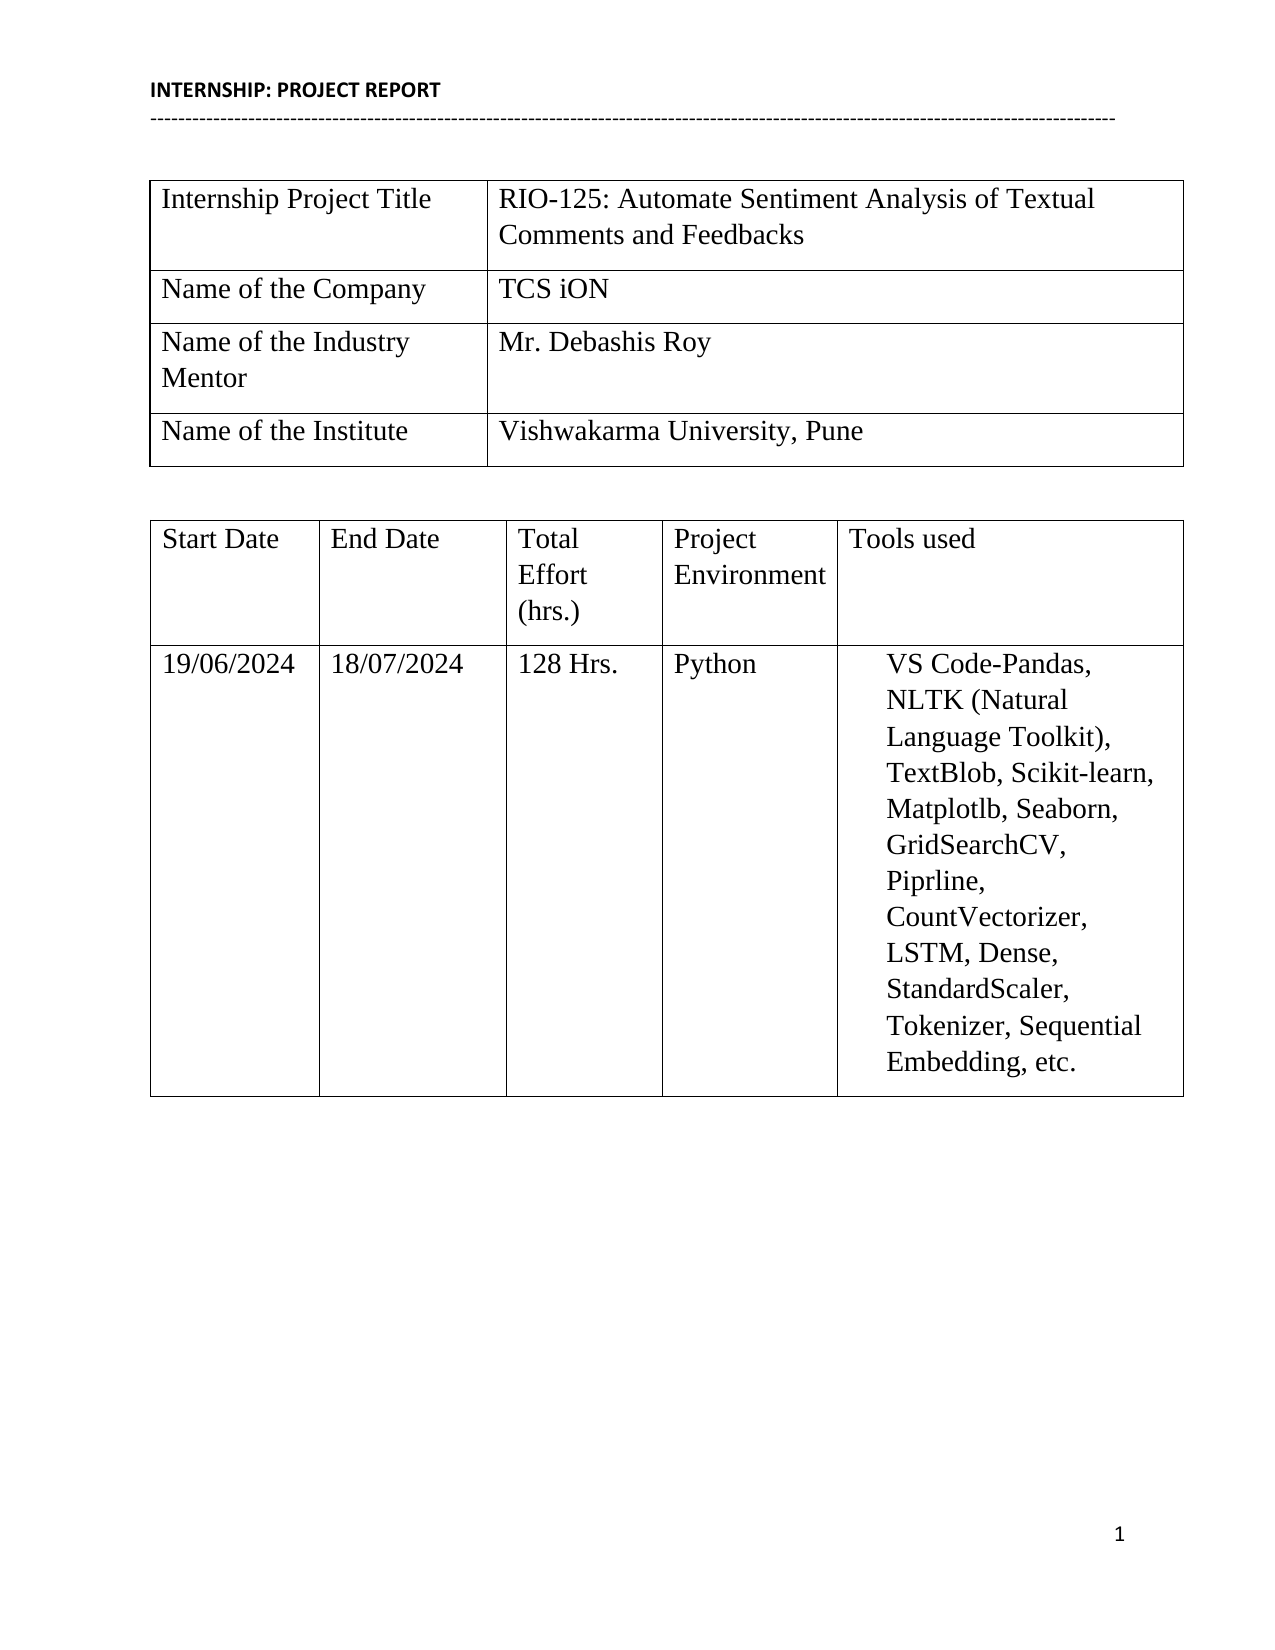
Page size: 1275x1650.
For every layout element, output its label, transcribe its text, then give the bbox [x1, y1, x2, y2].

table_cell VS Code-Pandas, NLTK (Natural Language Toolkit), TextBlob, Scikit-learn, Matplotlb, Seaborn, GridSearchCV, Piprline, CountVectorizer, LSTM, Dense, StandardScaler, Tokenizer, Sequential Embedding, etc. [838, 646, 1183, 1096]
table_cell 128 Hrs. [507, 646, 662, 1096]
table_header Project Environment [663, 521, 837, 645]
table_cell Vishwakarma University, Pune [488, 414, 1183, 466]
table_cell Mr. Debashis Roy [488, 324, 1183, 412]
table_cell Name of the Company [151, 271, 487, 323]
table_cell 19/06/2024 [151, 646, 319, 1096]
table_cell Name of the Institute [151, 414, 487, 466]
table_header Start Date [151, 521, 319, 645]
table_header Internship Project Title [151, 181, 487, 270]
table_header Total Effort (hrs.) [507, 521, 662, 645]
table_cell Name of the Industry Mentor [151, 324, 487, 412]
table_header RIO-125: Automate Sentiment Analysis of Textual Comments and Feedbacks [488, 181, 1183, 270]
table_header End Date [320, 521, 506, 645]
table_cell Python [663, 646, 837, 1096]
table_cell 18/07/2024 [320, 646, 506, 1096]
table_cell TCS iON [488, 271, 1183, 323]
table_header Tools used [838, 521, 1183, 645]
